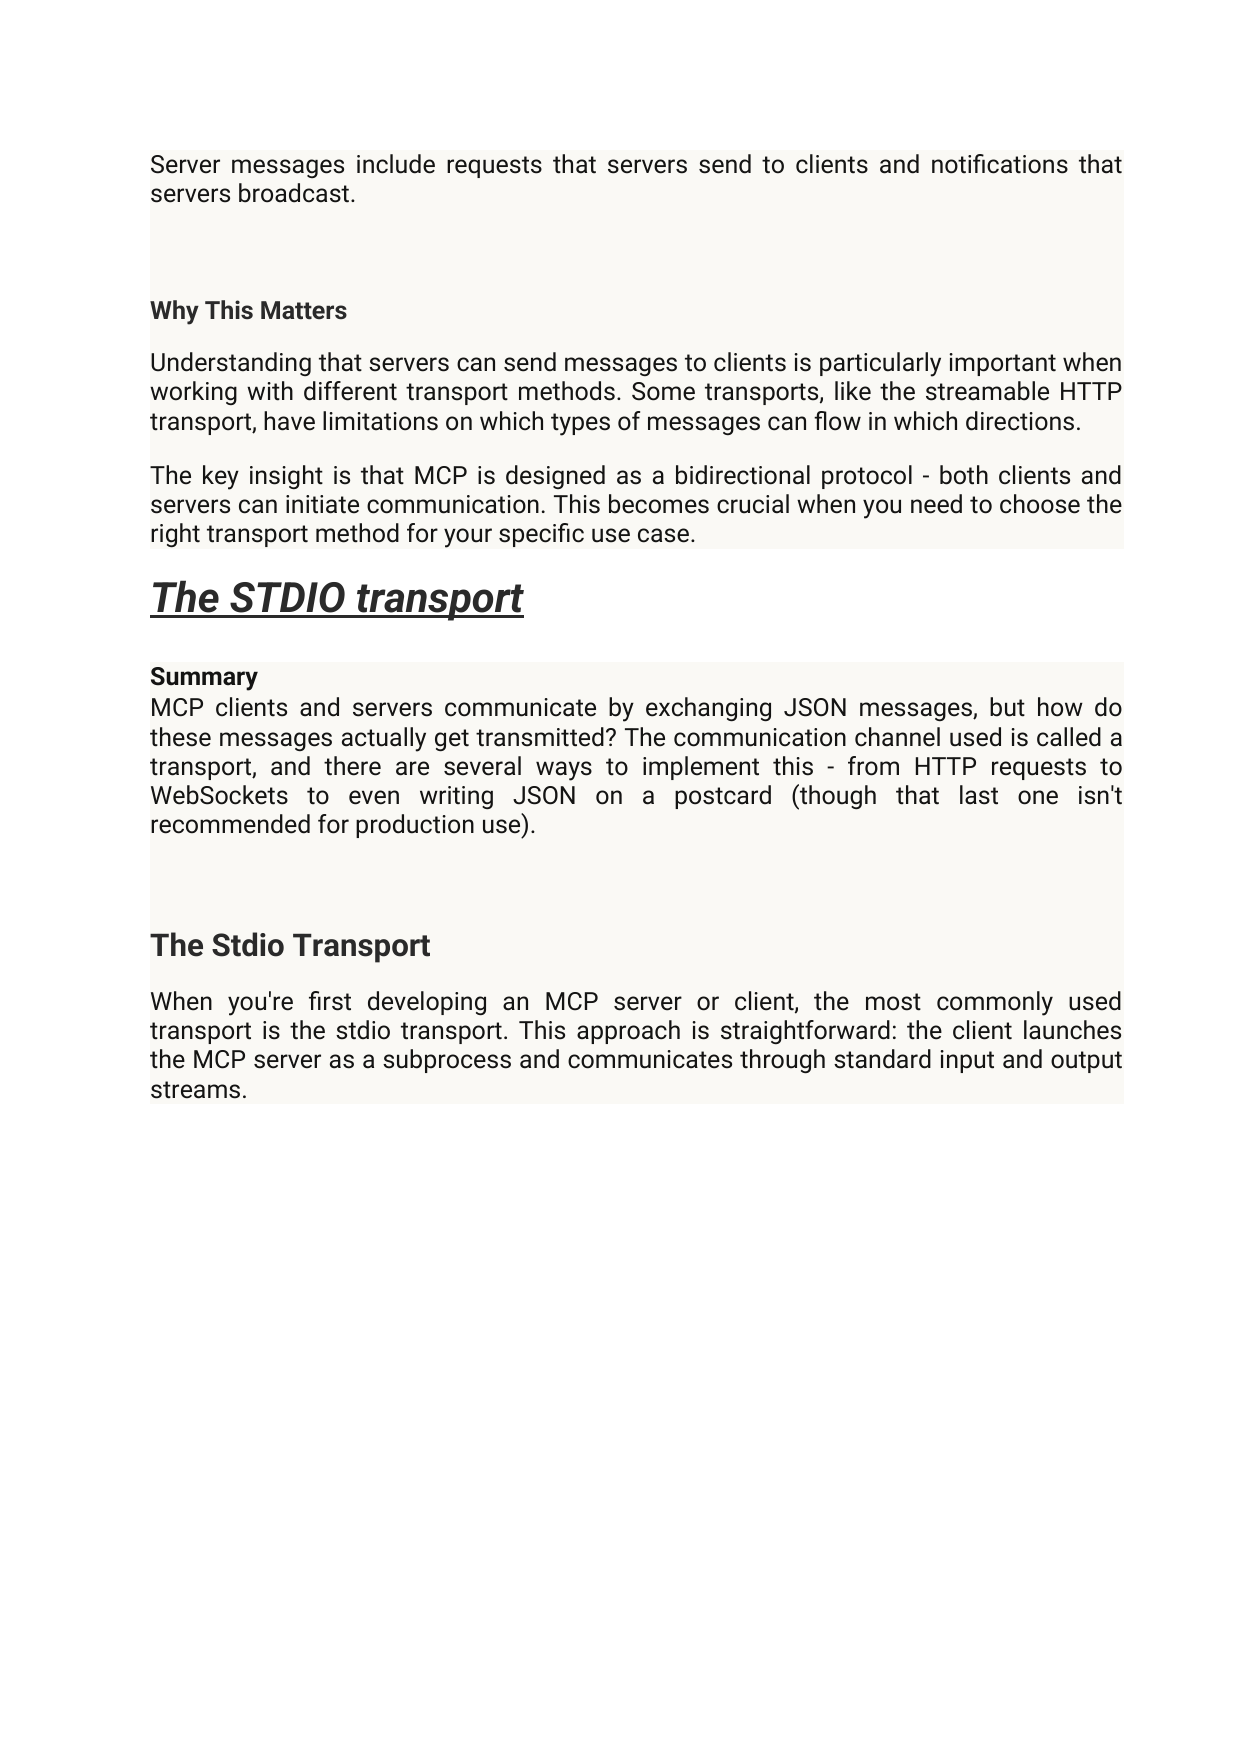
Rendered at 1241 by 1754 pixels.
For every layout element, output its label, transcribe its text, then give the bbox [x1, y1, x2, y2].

subtitle Why This Matters [150, 296, 1124, 325]
text The STDIO transport [150, 574, 1124, 623]
text Understanding that servers can send messages to clients is particularly important when working with different transport methods. Some transports, like the streamable HTTP transport, have limitations on which types of messages can flow in which directions. [150, 348, 1124, 436]
text When you're first developing an MCP server or client, the most commonly used transport is the stdio transport. This approach is straightforward: the client launches the MCP server as a subprocess and communicates through standard input and output streams. [150, 987, 1124, 1104]
text The key insight is that MCP is designed as a bidirectional protocol - both clients and servers can initiate communication. This becomes crucial when you need to choose the right transport method for your specific use case. [150, 461, 1124, 549]
subtitle Summary [150, 662, 1124, 692]
subtitle The Stdio Transport [150, 927, 1124, 964]
text MCP clients and servers communicate by exchanging JSON messages, but how do these messages actually get transmitted? The communication channel used is called a transport, and there are several ways to implement this - from HTTP requests to WebSockets to even writing JSON on a postcard (though that last one isn't recommended for production use). [150, 694, 1124, 840]
text Server messages include requests that servers send to clients and notifications that servers broadcast. [150, 150, 1124, 208]
